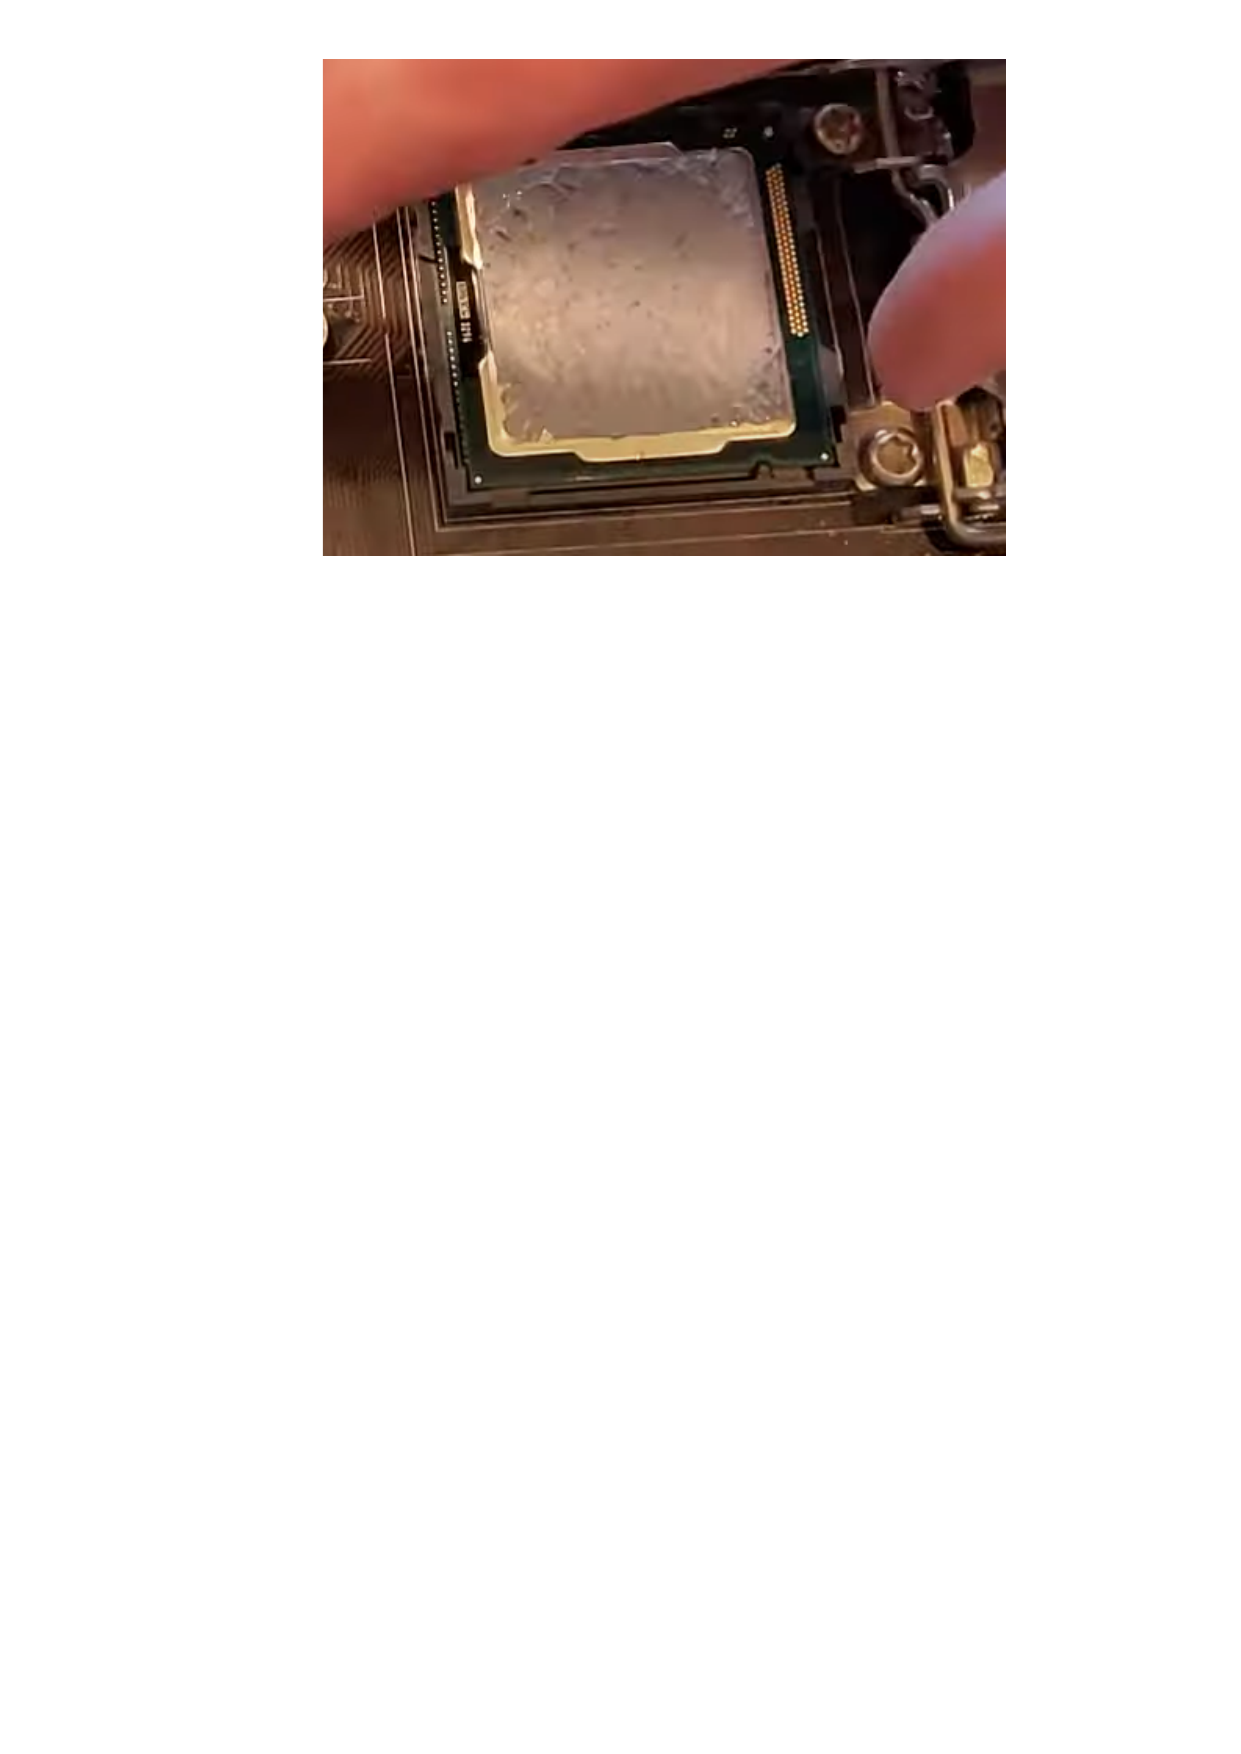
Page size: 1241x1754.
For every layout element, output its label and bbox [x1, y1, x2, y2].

picture [322, 59, 1006, 556]
